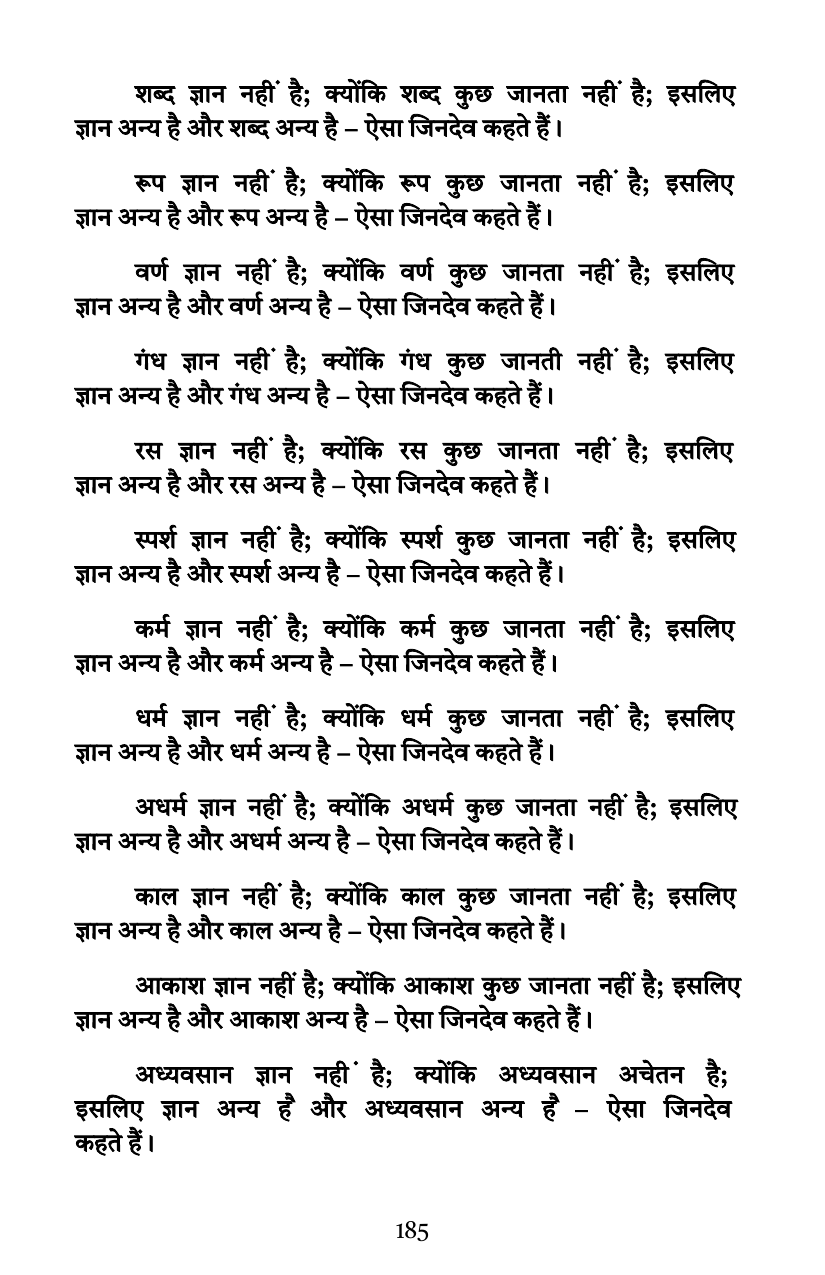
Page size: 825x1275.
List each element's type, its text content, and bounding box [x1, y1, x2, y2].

text कर्म ज्ञान नहीं है; क्योंकि कर्म कुछ जानता नहीं है; इसलिए ज्ञान अन्य है और कर्म अन्य है − ऐसा जिनदेव कहते हैं। [75, 610, 750, 677]
text रस ज्ञान नहीं है; क्योंकि रस कुछ जानता नहीं है; इसलिए ज्ञान अन्य है और रस अन्य है − ऐसा जिनदेव कहते हैं। [75, 432, 750, 499]
text गंध ज्ञान नहीं है; क्योंकि गंध कुछ जानती नहीं है; इसलिए ज्ञान अन्य है और गंध अन्य है − ऐसा जिनदेव कहते हैं। [75, 342, 750, 410]
text शब्द ज्ञान नहीं है; क्योंकि शब्द कुछ जानता नहीं है; इसलिए ज्ञान अन्य है और शब्द अन्य है − ऐसा जिनदेव कहते हैं। [75, 75, 750, 142]
text काल ज्ञान नहीं है; क्योंकि काल कुछ जानता नहीं है; इसलिए ज्ञान अन्य है और काल अन्य है − ऐसा जिनदेव कहते हैं। [75, 877, 750, 945]
text धर्म ज्ञान नहीं है; क्योंकि धर्म कुछ जानता नहीं है; इसलिए ज्ञान अन्य है और धर्म अन्य है − ऐसा जिनदेव कहते हैं। [75, 699, 750, 767]
text वर्ण ज्ञान नहीं है; क्योंकि वर्ण कुछ जानता नहीं है; इसलिए ज्ञान अन्य है और वर्ण अन्य है − ऐसा जिनदेव कहते हैं। [75, 253, 750, 321]
text अधर्म ज्ञान नहीं है; क्योंकि अधर्म कुछ जानता नहीं है; इसलिए ज्ञान अन्य है और अधर्म अन्य है − ऐसा जिनदेव कहते हैं। [75, 788, 750, 856]
text रूप ज्ञान नहीं है; क्योंकि रूप कुछ जानता नहीं है; इसलिए ज्ञान अन्य है और रूप अन्य है − ऐसा जिनदेव कहते हैं। [75, 164, 750, 232]
text आकाश ज्ञान नहीं है; क्योंकि आकाश कुछ जानता नहीं है; इसलिए ज्ञान अन्य है और आकाश अन्य है − ऐसा जिनदेव कहते हैं। [75, 967, 750, 1034]
text अध्यवसान ज्ञान नहीं है; क्योंकि अध्यवसान अचेतन है; इसलिए ज्ञान अन्य है और अध्यवसान अन्य है − ऐसा जिनदेव कहते हैं। [75, 1056, 750, 1157]
text स्पर्श ज्ञान नहीं है; क्योंकि स्पर्श कुछ जानता नहीं है; इसलिए ज्ञान अन्य है और स्पर्श अन्य है − ऐसा जिनदेव कहते हैं। [75, 521, 750, 588]
